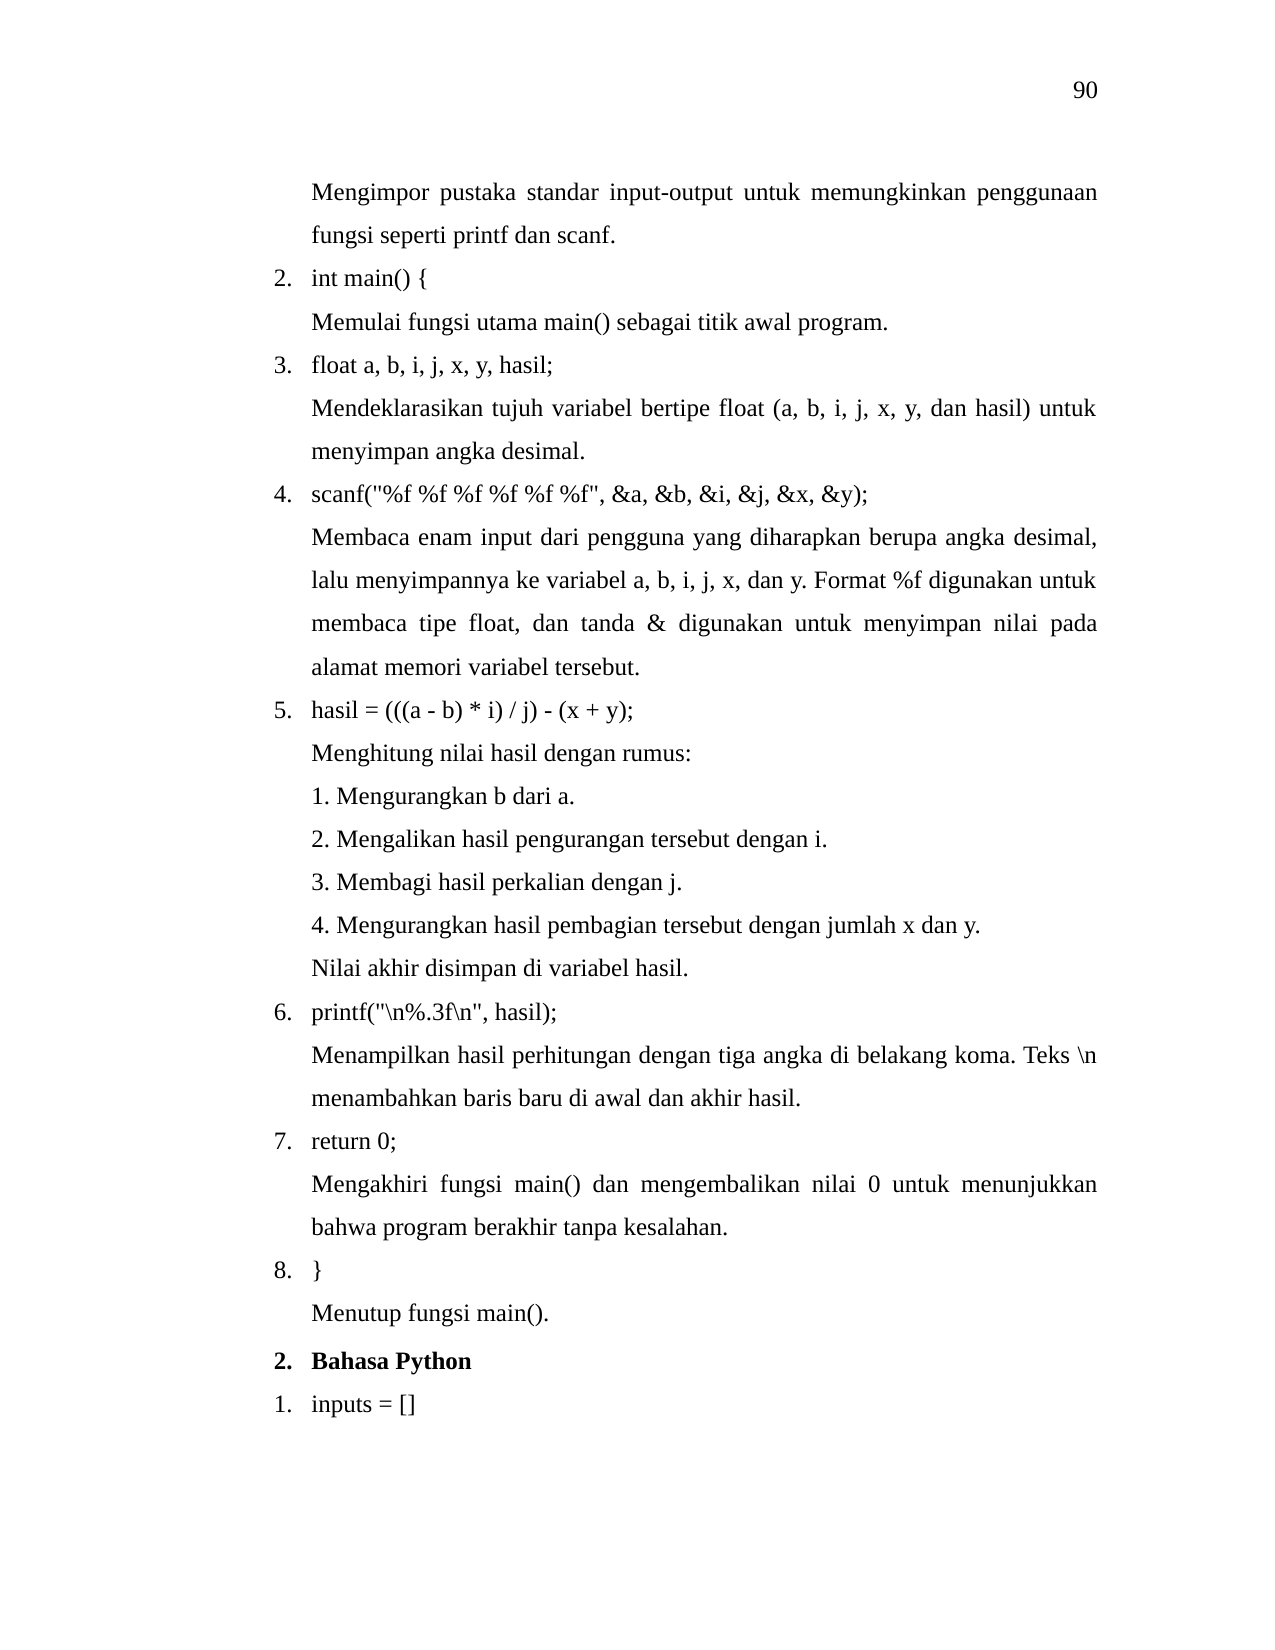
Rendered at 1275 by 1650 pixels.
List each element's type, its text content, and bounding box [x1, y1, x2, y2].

list Membaca enam input dari pengguna yang diharapkan berupa angka desimal, lalu menyimpannya ke variabel a, b, i, j, x, dan y. Format %f digunakan untuk membaca tipe float, dan tanda & digunakan untuk menyimpan nilai pada alamat memori variabel tersebut. [311, 522, 1098, 680]
list Menampilkan hasil perhitungan dengan tiga angka di belakang koma. Teks \n menambahkan baris baru di awal dan akhir hasil. [311, 1040, 1098, 1112]
list float a, b, i, j, x, y, hasil; [274, 350, 1098, 378]
list Mengakhiri fungsi main() dan mengembalikan nilai 0 untuk menunjukkan bahwa program berakhir tanpa kesalahan. [311, 1169, 1098, 1241]
list hasil = (((a - b) * i) / j) - (x + y); [274, 695, 1098, 723]
list int main() { [274, 263, 1098, 292]
list } [274, 1255, 1098, 1284]
list 1. Mengurangkan b dari a. [311, 781, 1098, 810]
list 3. Membagi hasil perkalian dengan j. [311, 867, 1098, 896]
list Menutup fungsi main(). [311, 1298, 1098, 1327]
list Menghitung nilai hasil dengan rumus: [311, 738, 1098, 767]
list printf("\n%.3f\n", hasil); [274, 997, 1098, 1025]
list 4. Mengurangkan hasil pembagian tersebut dengan jumlah x dan y. [311, 910, 1098, 939]
list scanf("%f %f %f %f %f %f", &a, &b, &i, &j, &x, &y); [274, 479, 1098, 508]
list return 0; [274, 1126, 1098, 1155]
list 2. Mengalikan hasil pengurangan tersebut dengan i. [311, 824, 1098, 853]
list Memulai fungsi utama main() sebagai titik awal program. [311, 307, 1098, 335]
list inputs = [] [274, 1389, 1098, 1418]
list Mendeklarasikan tujuh variabel bertipe float (a, b, i, j, x, y, dan hasil) untuk menyimpan angka desimal. [311, 393, 1098, 465]
subtitle Bahasa Python [274, 1346, 1098, 1374]
list Nilai akhir disimpan di variabel hasil. [311, 953, 1098, 982]
list Mengimpor pustaka standar input-output untuk memungkinkan penggunaan fungsi seperti printf dan scanf. [311, 177, 1098, 249]
